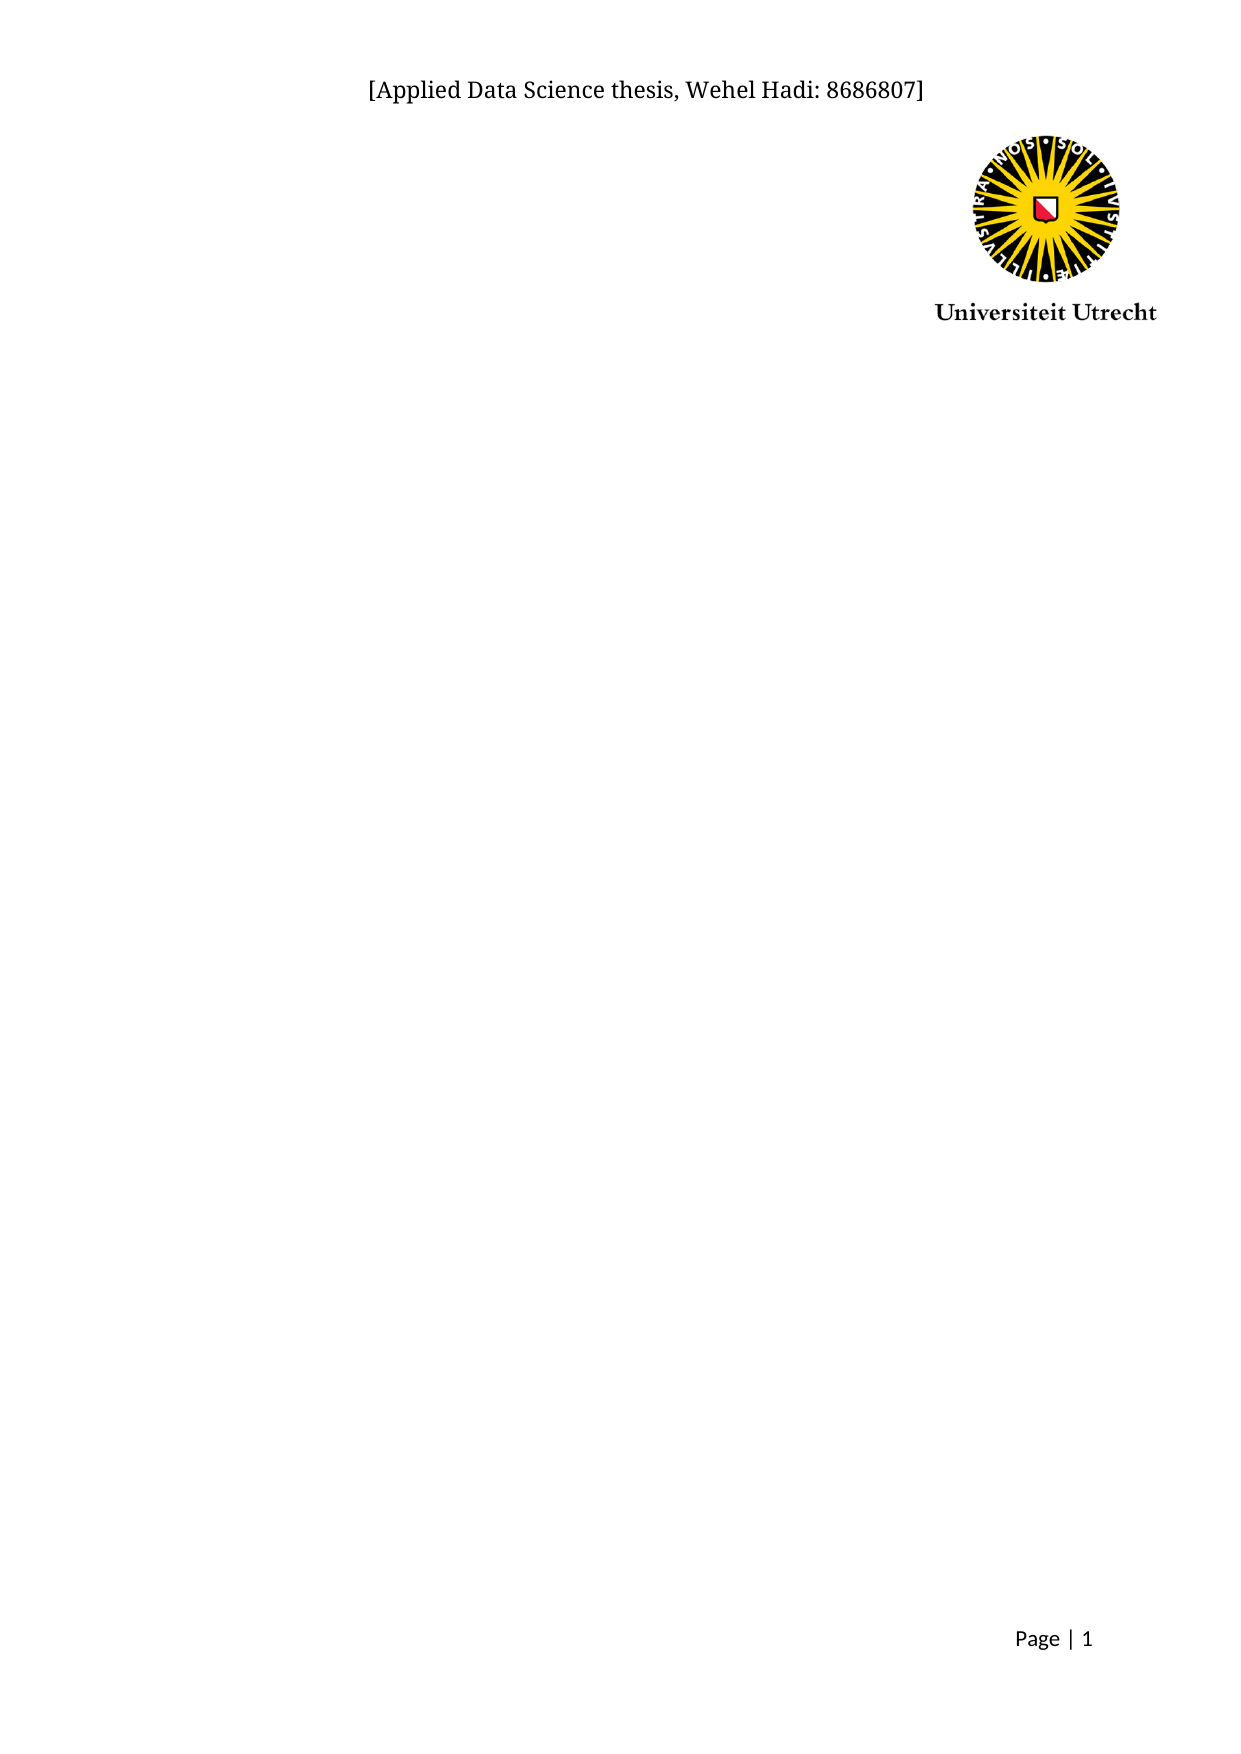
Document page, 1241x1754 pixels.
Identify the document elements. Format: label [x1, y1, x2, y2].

picture [926, 127, 1164, 325]
